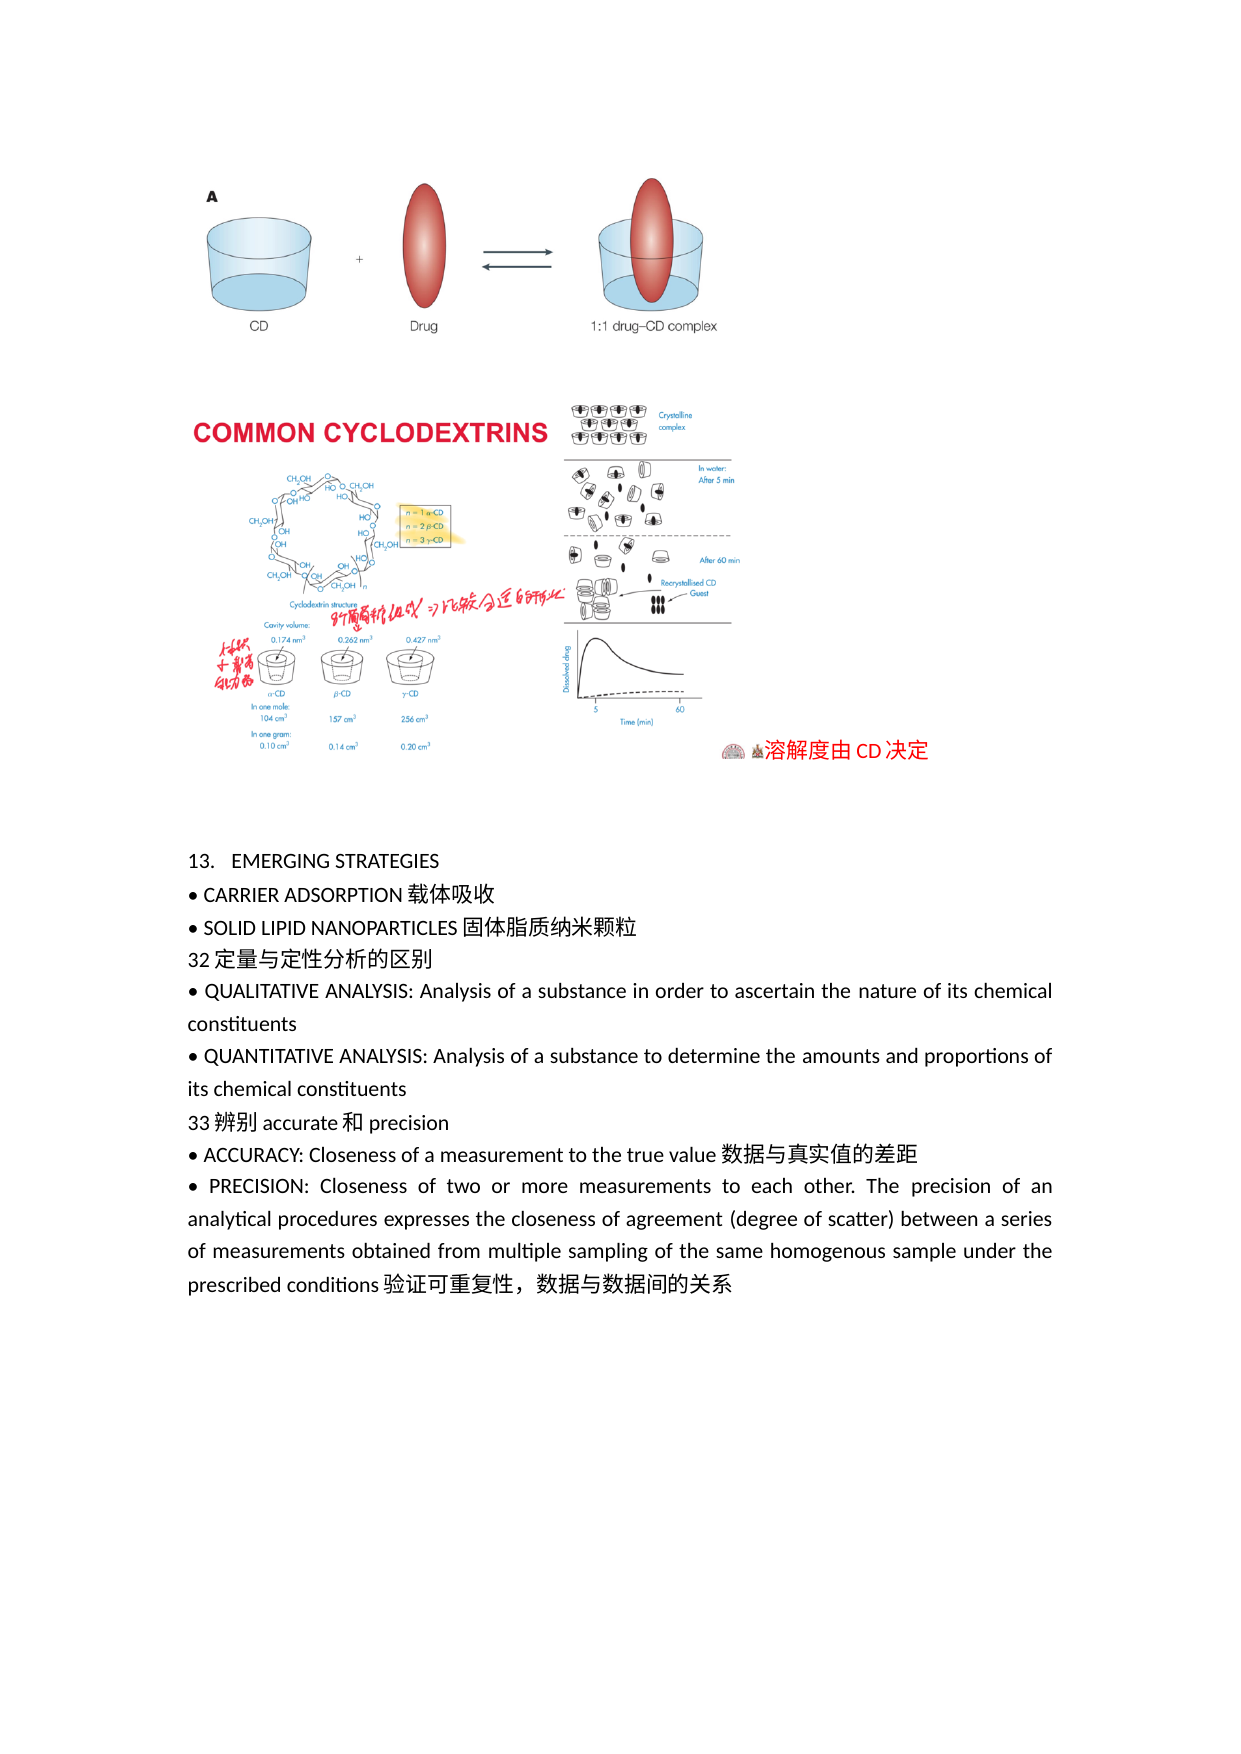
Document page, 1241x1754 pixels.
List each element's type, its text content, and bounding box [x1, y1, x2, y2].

list EMERGING STRATEGIES [187, 844, 1053, 877]
text 32定量与定性分析的区别 [187, 942, 1053, 974]
text • ACCURACY: Closeness of a measurement to the true value数据与真实值的差距 [187, 1137, 1053, 1169]
text • QUANTITATIVE ANALYSIS: Analysis of a substance to determine the amounts and proportions of its chemical constituents [187, 1039, 1053, 1104]
text • QUALITATIVE ANALYSIS: Analysis of a substance in order to ascertain the nature of its chemical constituents [187, 974, 1053, 1039]
text • CARRIER ADSORPTION载体吸收 [187, 877, 1053, 909]
picture [187, 403, 765, 759]
text • SOLID LIPID NANOPARTICLES固体脂质纳米颗粒 [187, 909, 1053, 942]
picture [187, 162, 765, 364]
text • PRECISION: Closeness of two or more measurements to each other. The precision of an analytical procedures expresses the closeness of agreement (degree of scatter) between a series of measurements obtained from multiple sampling of the same homogenous sample under the prescribed conditions验证可重复性，数据与数据间的关系 [187, 1169, 1053, 1299]
text 33辨别accurate和precision [187, 1104, 1053, 1137]
